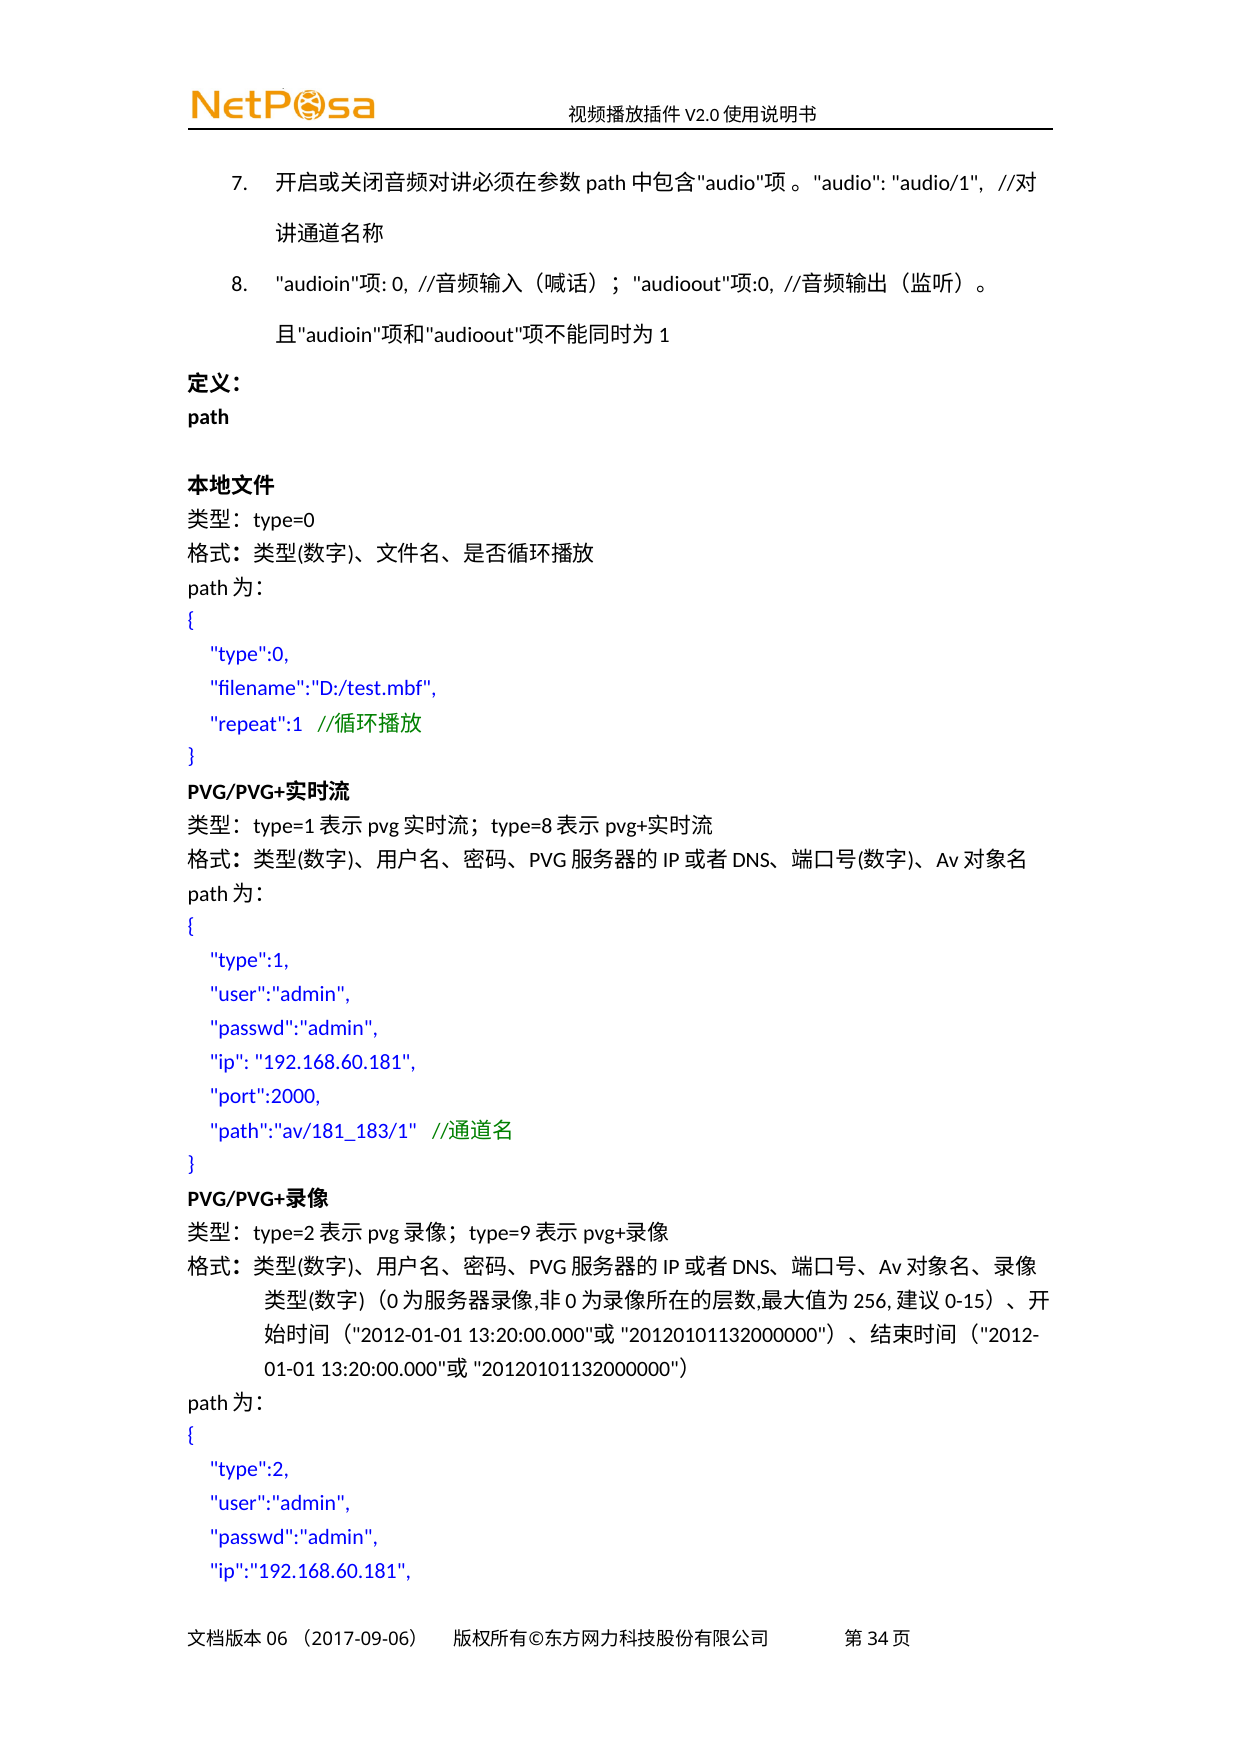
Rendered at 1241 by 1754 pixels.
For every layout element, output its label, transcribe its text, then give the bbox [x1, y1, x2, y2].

text path为： [187, 875, 1053, 909]
picture [187, 88, 378, 121]
text "ip": "192.168.60.181", [209, 1044, 1053, 1078]
text PVG/PVG+录像 [187, 1180, 1053, 1214]
text "type":1, [209, 943, 1053, 977]
text { [187, 603, 1053, 637]
text "passwd":"admin", [209, 1011, 1053, 1044]
text path [187, 399, 1053, 433]
text 定义： [187, 365, 1053, 399]
text 格式：类型(数字)、文件名、是否循环播放 [187, 535, 1053, 569]
text "passwd":"admin", [209, 1520, 1053, 1554]
text 类型：type=0 [187, 501, 1053, 535]
list "audioin"项: 0, //音频输入（喊话）；"audioout"项:0, //音频输出（监听）。且"audioin"项和"audioout"项不能同时为1 [231, 264, 1053, 349]
text { [187, 909, 1053, 943]
text 类型：type=2表示pvg录像；type=9表示pvg+录像 [187, 1214, 1053, 1248]
text "type":2, [209, 1452, 1053, 1486]
text 格式：类型(数字)、用户名、密码、PVG服务器的IP或者DNS、端口号、Av对象名、录像类型(数字)（0为服务器录像,非0为录像所在的层数,最大值为256, 建议0-15）、开始时间（"2012-01-01 13:20:00.000"或 "20120101132000000"）、结束时间（"2012-01-01 13:20:00.000"或 "20120101132000000"） [187, 1248, 1053, 1384]
text "user":"admin", [209, 1486, 1053, 1520]
text "type":0, [209, 637, 1053, 671]
text } [187, 739, 1053, 773]
text "port":2000, [209, 1078, 1053, 1112]
text path为： [187, 569, 1053, 603]
text "filename":"D:/test.mbf", [209, 671, 1053, 705]
text "path":"av/181_183/1" //通道名 [209, 1112, 1053, 1146]
list 开启或关闭音频对讲必须在参数path中包含"audio"项 。"audio": "audio/1", //对讲通道名称 [231, 164, 1053, 249]
text PVG/PVG+实时流 [187, 773, 1053, 807]
text "user":"admin", [209, 977, 1053, 1011]
text 本地文件 [187, 467, 1053, 501]
text path为： [187, 1384, 1053, 1418]
text 格式：类型(数字)、用户名、密码、PVG服务器的IP或者DNS、端口号(数字)、Av对象名 [187, 841, 1053, 875]
text } [187, 1146, 1053, 1180]
text "repeat":1 //循环播放 [209, 705, 1053, 739]
text "ip":"192.168.60.181", [209, 1554, 1053, 1588]
text { [187, 1418, 1053, 1452]
text 类型：type=1表示pvg实时流；type=8表示pvg+实时流 [187, 807, 1053, 841]
